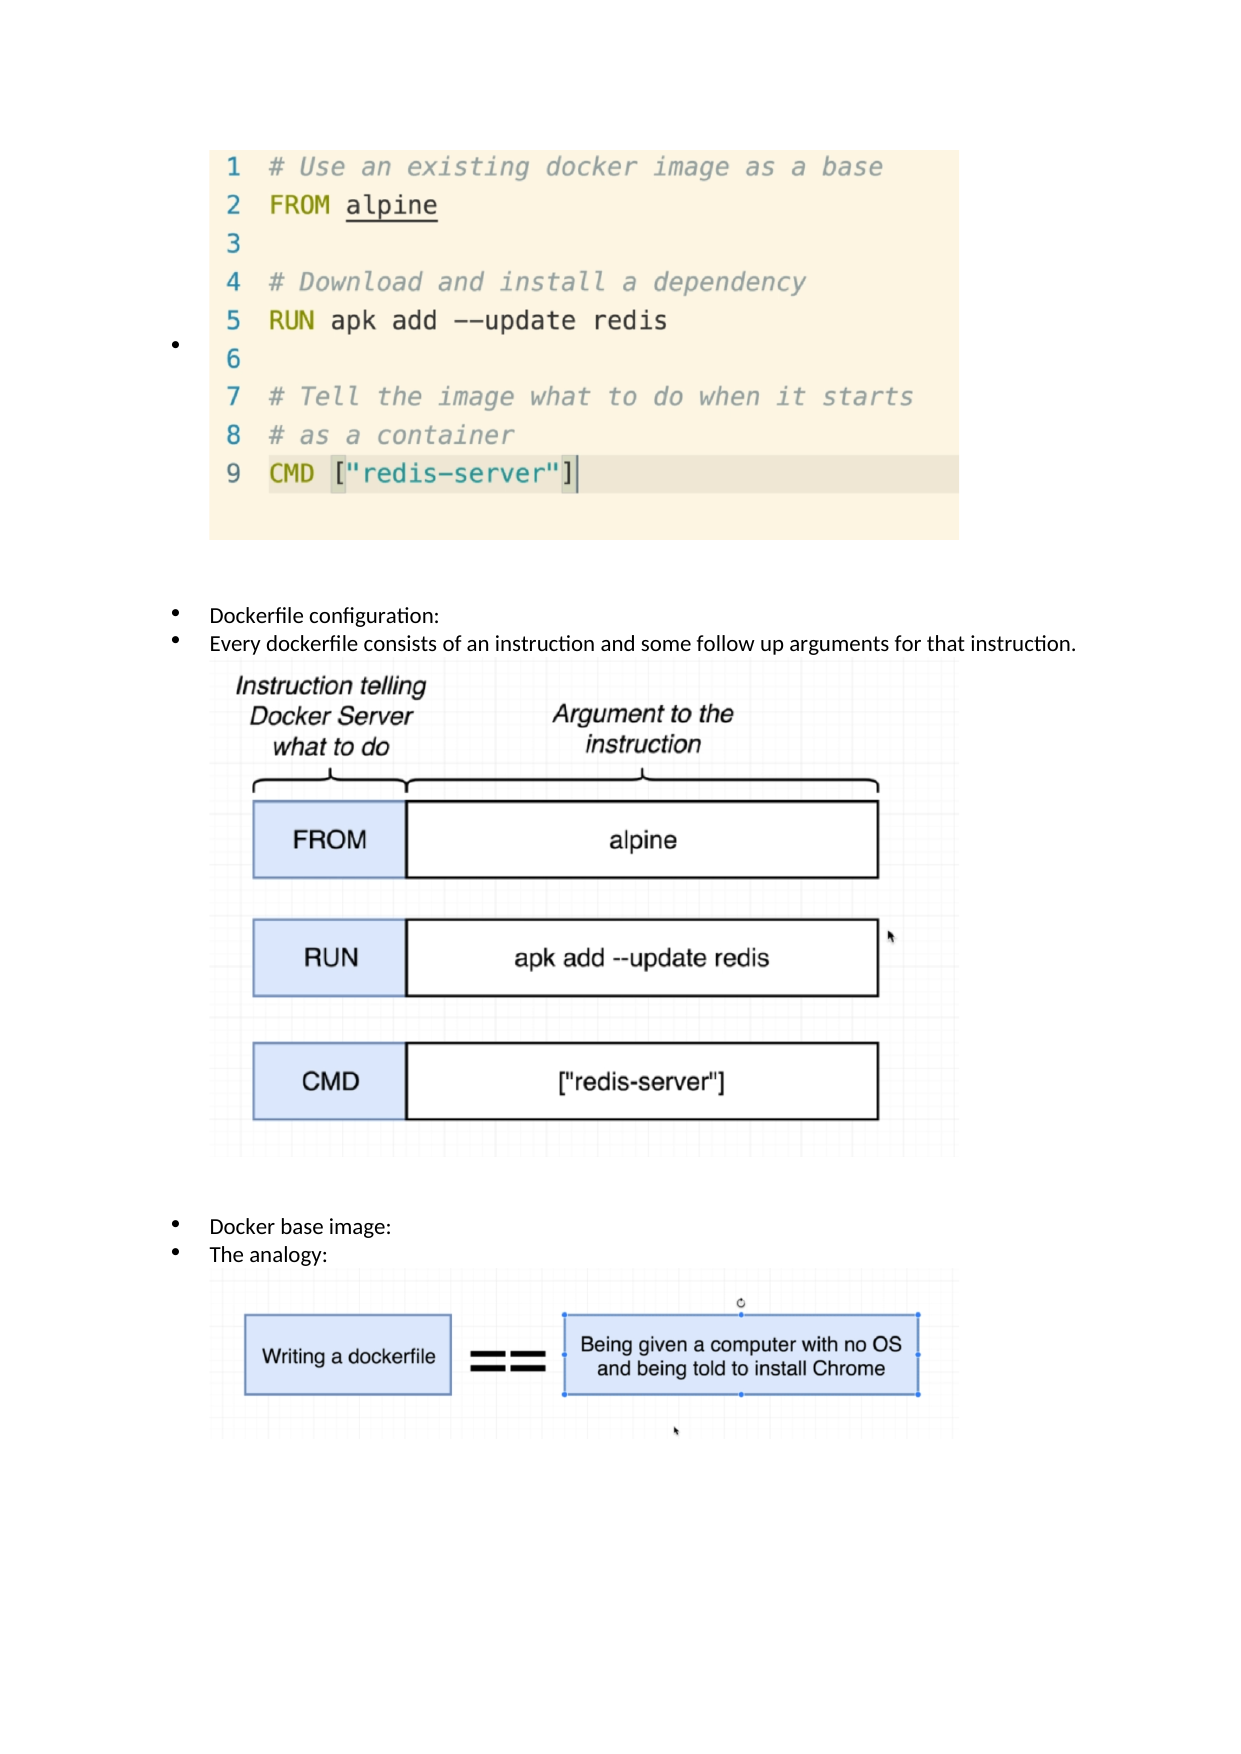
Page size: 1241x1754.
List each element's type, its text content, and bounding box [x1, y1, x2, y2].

list Every dockerfile consists of an instruction and some follow up arguments for that instruction. [172, 629, 1090, 657]
list Docker base image: [172, 1212, 1090, 1241]
list The analogy: [172, 1241, 1090, 1268]
list Dockerfile configuration: [172, 601, 1090, 629]
picture [209, 150, 960, 540]
picture [209, 1268, 960, 1439]
picture [209, 657, 960, 1157]
